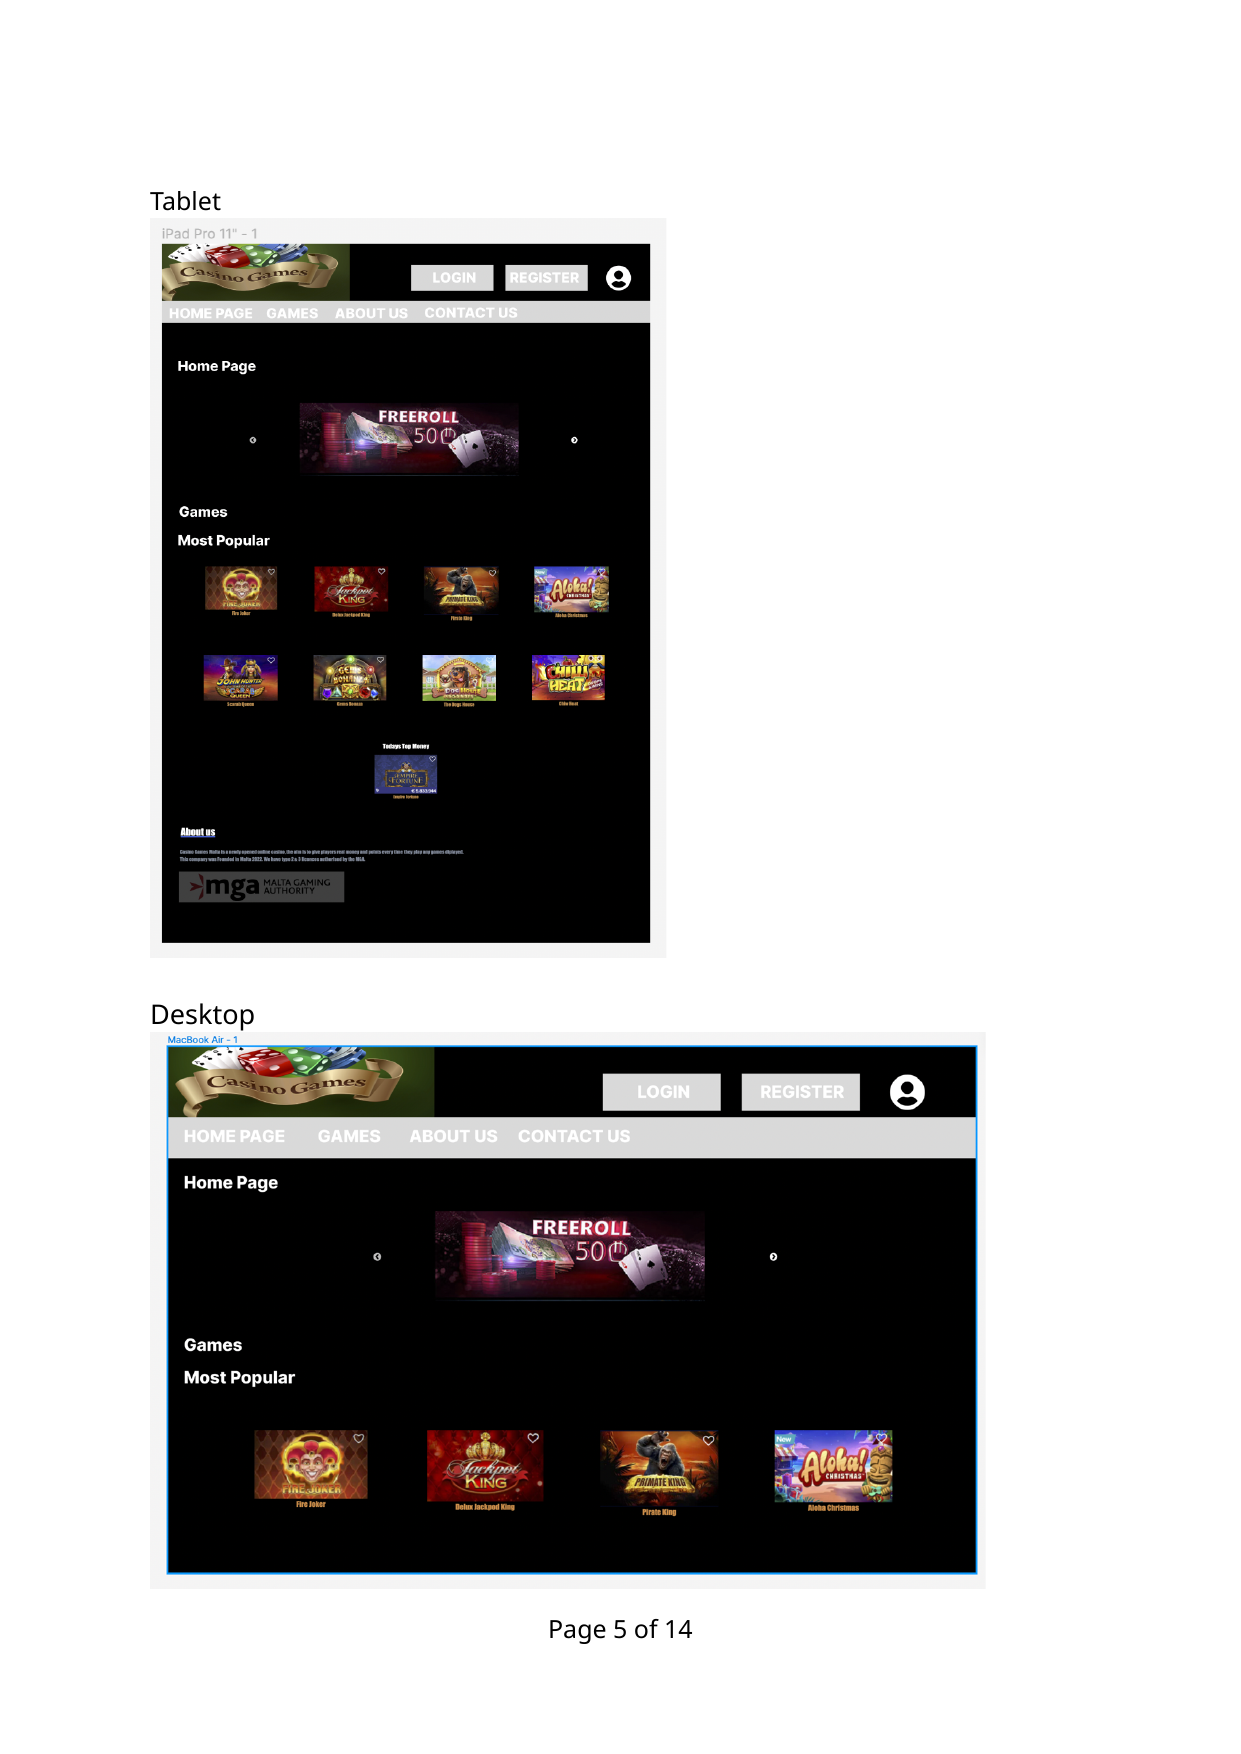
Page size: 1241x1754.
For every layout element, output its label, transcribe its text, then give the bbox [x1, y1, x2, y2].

picture [150, 218, 667, 958]
picture [150, 1032, 986, 1589]
subtitle Desktop [150, 996, 1090, 1032]
text Tablet [150, 184, 1090, 218]
